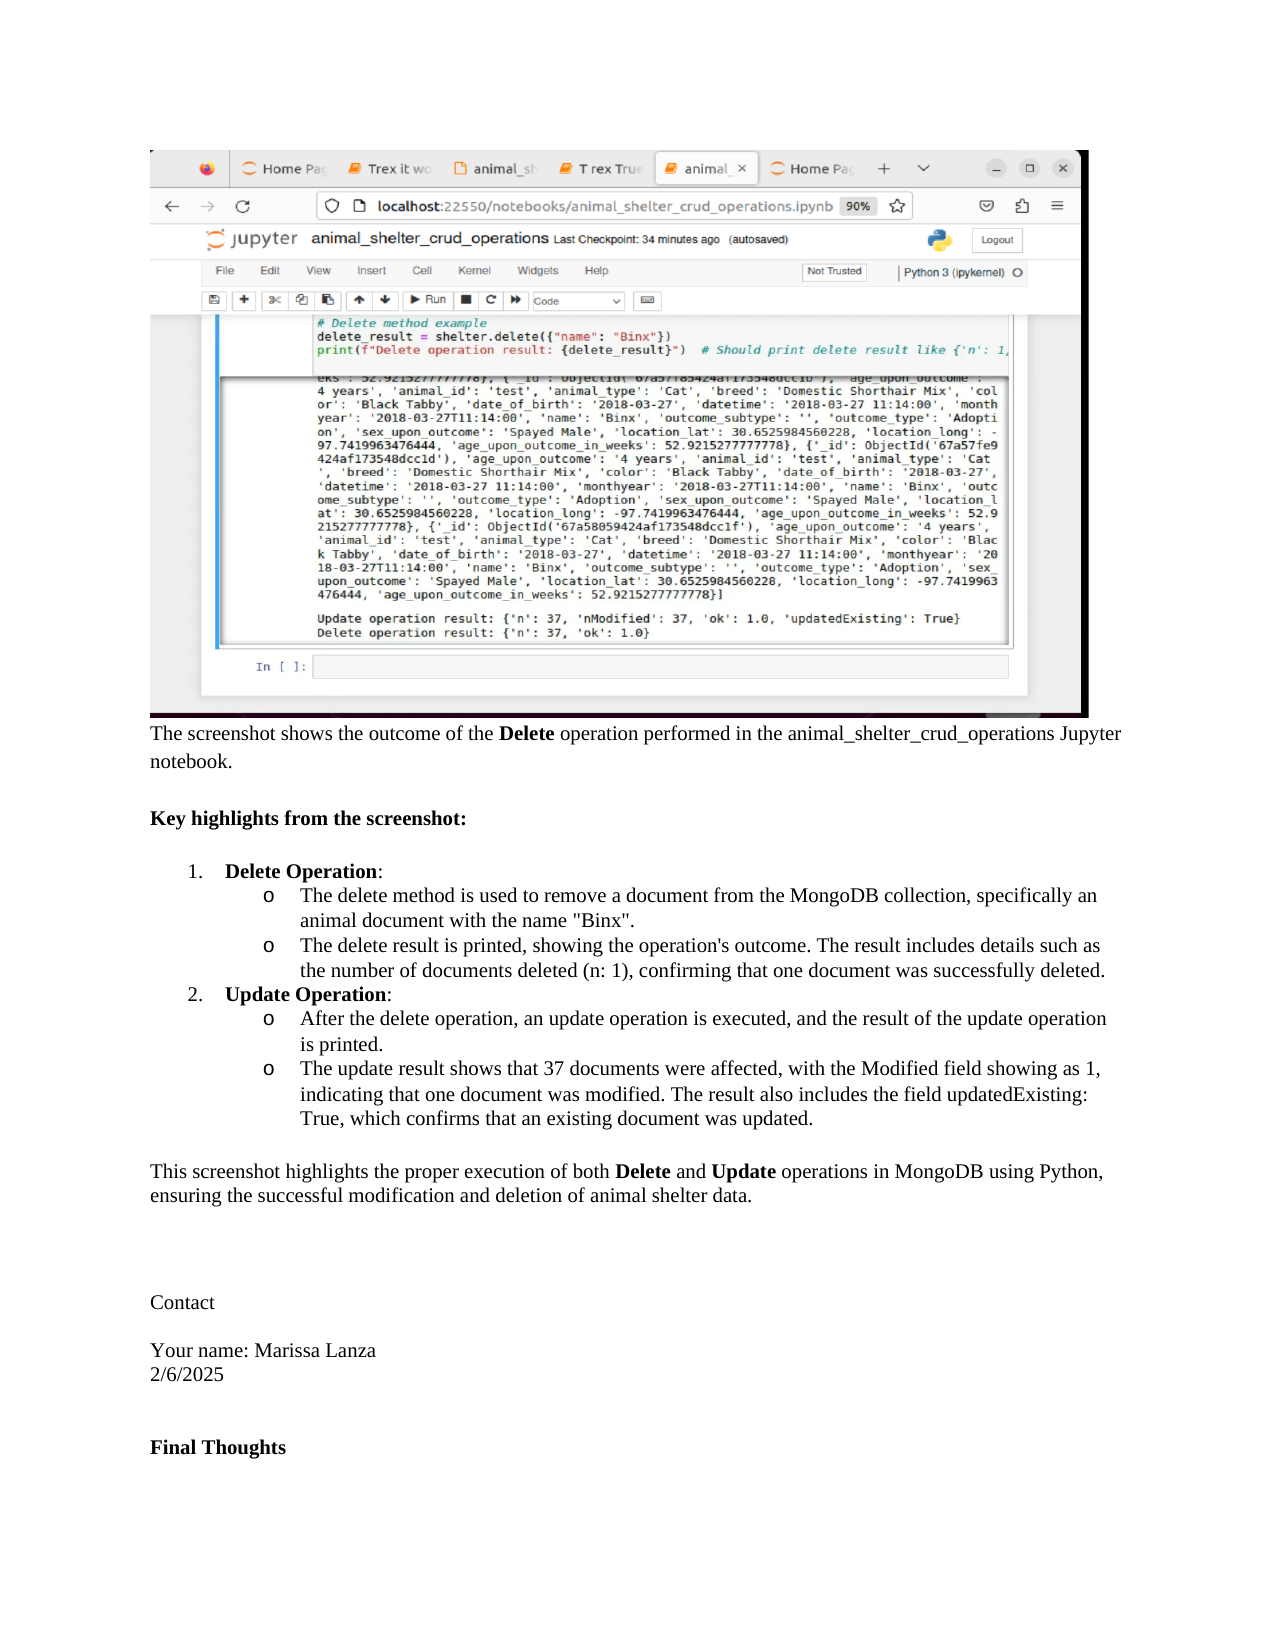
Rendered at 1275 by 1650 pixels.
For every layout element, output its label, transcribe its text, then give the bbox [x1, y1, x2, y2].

list Delete Operation: [187, 859, 1125, 883]
text This screenshot highlights the proper execution of both Delete and Update operations in MongoDB using Python, ensuring the successful modification and deletion of animal shelter data. [150, 1159, 1125, 1207]
text Key highlights from the screenshot: [150, 805, 1125, 829]
list After the delete operation, an update operation is executed, and the result of the update operation is printed. [262, 1006, 1125, 1056]
text Your name: Marissa Lanza [150, 1338, 1125, 1362]
text Final Thoughts [150, 1435, 1125, 1459]
list Update Operation: [187, 982, 1125, 1006]
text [150, 150, 1125, 773]
list The delete method is used to remove a document from the MongoDB collection, specifically an animal document with the name "Binx". [262, 883, 1125, 932]
list The delete result is printed, showing the operation's outcome. The result includes details such as the number of documents deleted (n: 1), confirming that one document was successfully deleted. [262, 932, 1125, 982]
list The update result shows that 37 documents were affected, with the Modified field showing as 1, indicating that one document was modified. The result also includes the field updatedExisting: True, which confirms that an existing document was updated. [262, 1056, 1125, 1130]
picture [150, 150, 1089, 718]
text Contact [150, 1290, 1125, 1314]
text 2/6/2025 [150, 1362, 1125, 1386]
